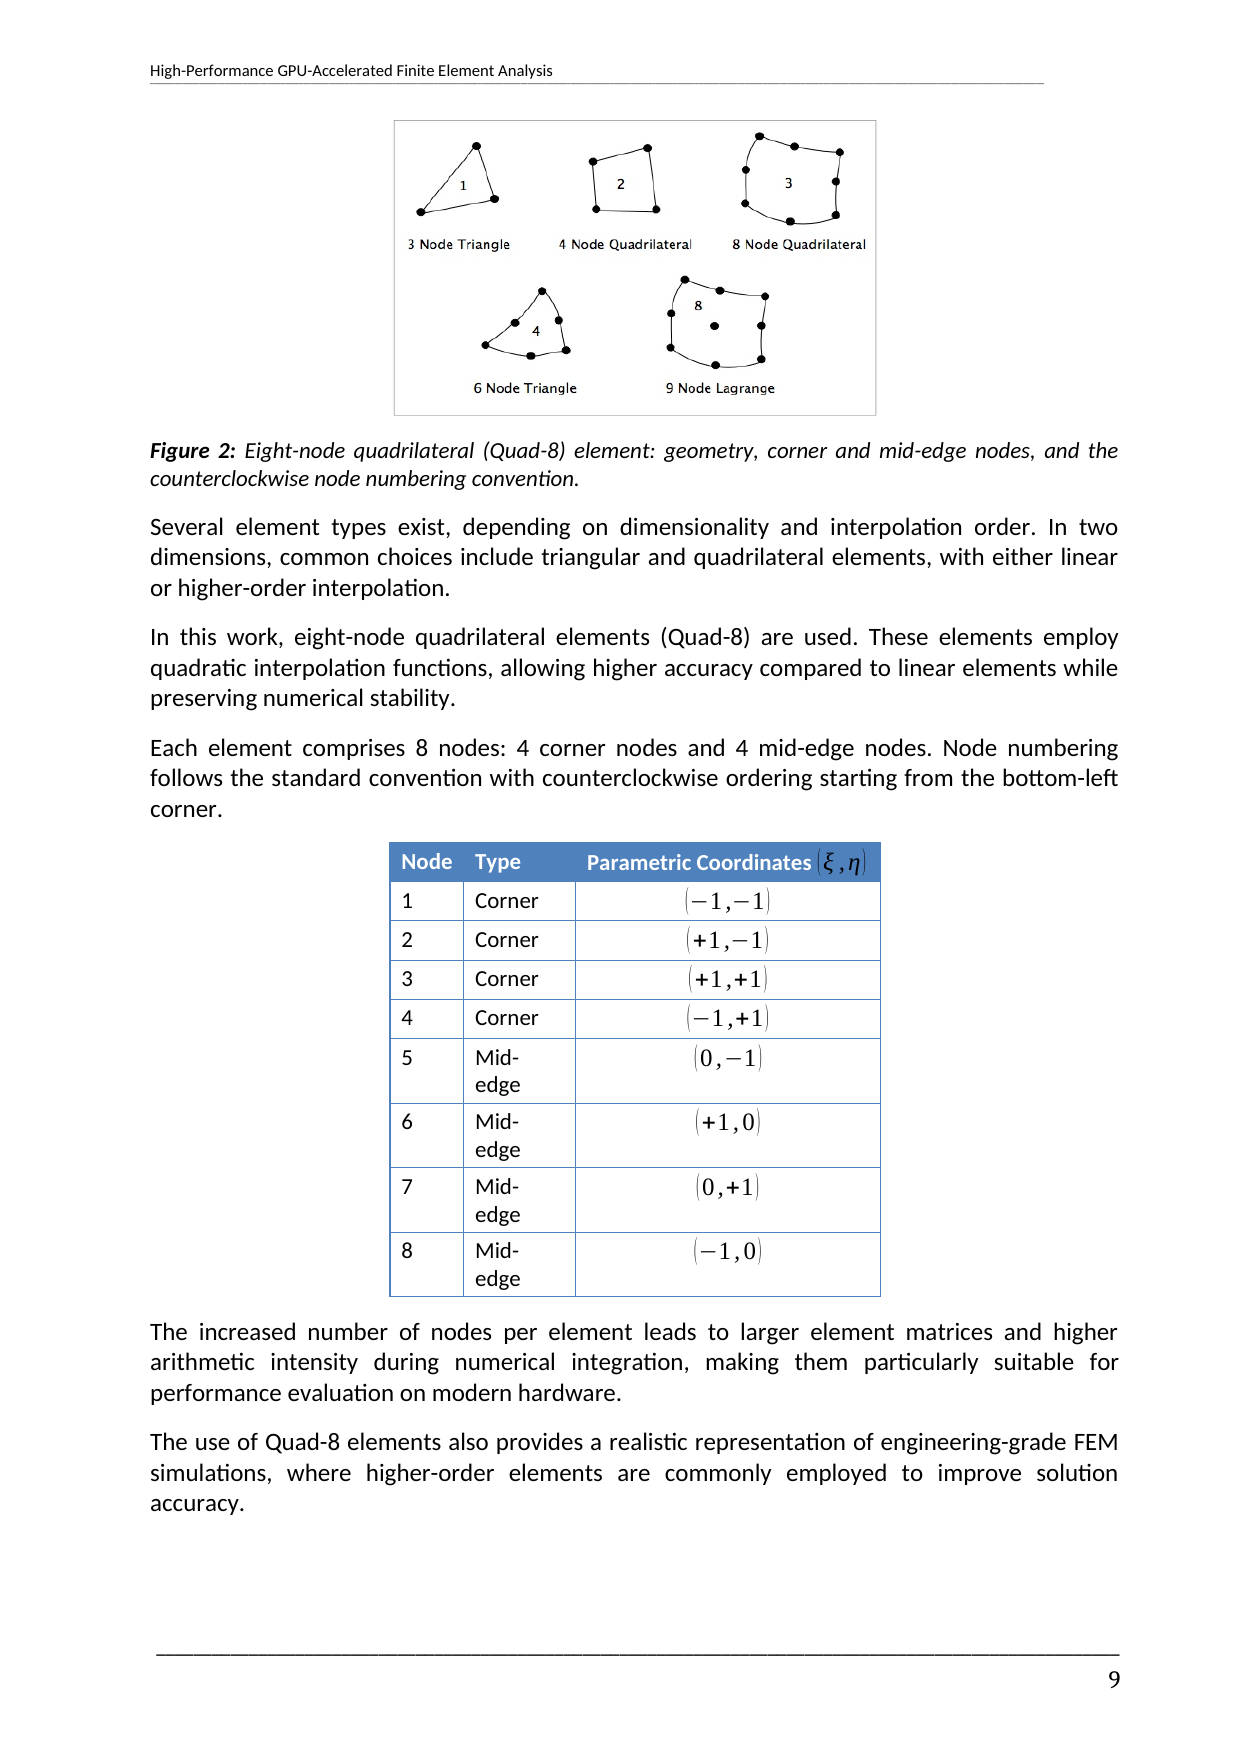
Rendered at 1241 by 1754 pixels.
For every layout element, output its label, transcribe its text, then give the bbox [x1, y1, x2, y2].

table_cell 5 [391, 1039, 463, 1102]
table_cell Mid-edge [464, 1039, 575, 1102]
table_cell [576, 1104, 880, 1167]
table_cell 6 [391, 1104, 463, 1167]
table_cell [576, 961, 880, 999]
table_cell [576, 921, 880, 959]
text The increased number of nodes per element leads to larger element matrices and higher arithmetic intensity during numerical integration, making them particularly suitable for performance evaluation on modern hardware. [150, 1316, 1120, 1407]
table_cell Corner [464, 961, 575, 999]
table_cell Corner [464, 921, 575, 959]
text Figure 2: Eight-node quadrilateral (Quad-8) element: geometry, corner and mid-edge nodes, and the counterclockwise node numbering convention. [150, 436, 1120, 492]
table_cell 8 [391, 1233, 463, 1296]
table_cell Mid-edge [464, 1104, 575, 1167]
table_cell 7 [391, 1168, 463, 1232]
table_cell [576, 1233, 880, 1296]
table_cell Mid-edge [464, 1233, 575, 1296]
table_cell Mid-edge [464, 1168, 575, 1232]
table_cell [576, 882, 880, 920]
table_cell Corner [464, 1000, 575, 1038]
table_cell Corner [464, 882, 575, 920]
text The use of Quad-8 elements also provides a realistic representation of engineering-grade FEM simulations, where higher-order elements are commonly employed to improve solution accuracy. [150, 1426, 1120, 1518]
table_cell 1 [391, 882, 463, 920]
table_cell [576, 1039, 880, 1102]
table_header Type [464, 843, 575, 881]
table_cell 3 [391, 961, 463, 999]
table_cell [576, 1168, 880, 1232]
text Several element types exist, depending on dimensionality and interpolation order. In two dimensions, common choices include triangular and quadrilateral elements, with either linear or higher-order interpolation. [150, 511, 1120, 603]
text In this work, eight-node quadrilateral elements (Quad-8) are used. These elements employ quadratic interpolation functions, allowing higher accuracy compared to linear elements while preserving numerical stability. [150, 621, 1120, 713]
table_header Parametric Coordinates [576, 843, 880, 881]
table_header Node [391, 843, 463, 881]
text Each element comprises 8 nodes: 4 corner nodes and 4 mid-edge nodes. Node numbering follows the standard convention with counterclockwise ordering starting from the bottom-left corner. [150, 732, 1120, 823]
picture [393, 120, 877, 416]
table_cell 2 [391, 921, 463, 959]
table_cell [576, 1000, 880, 1038]
table_cell 4 [391, 1000, 463, 1038]
